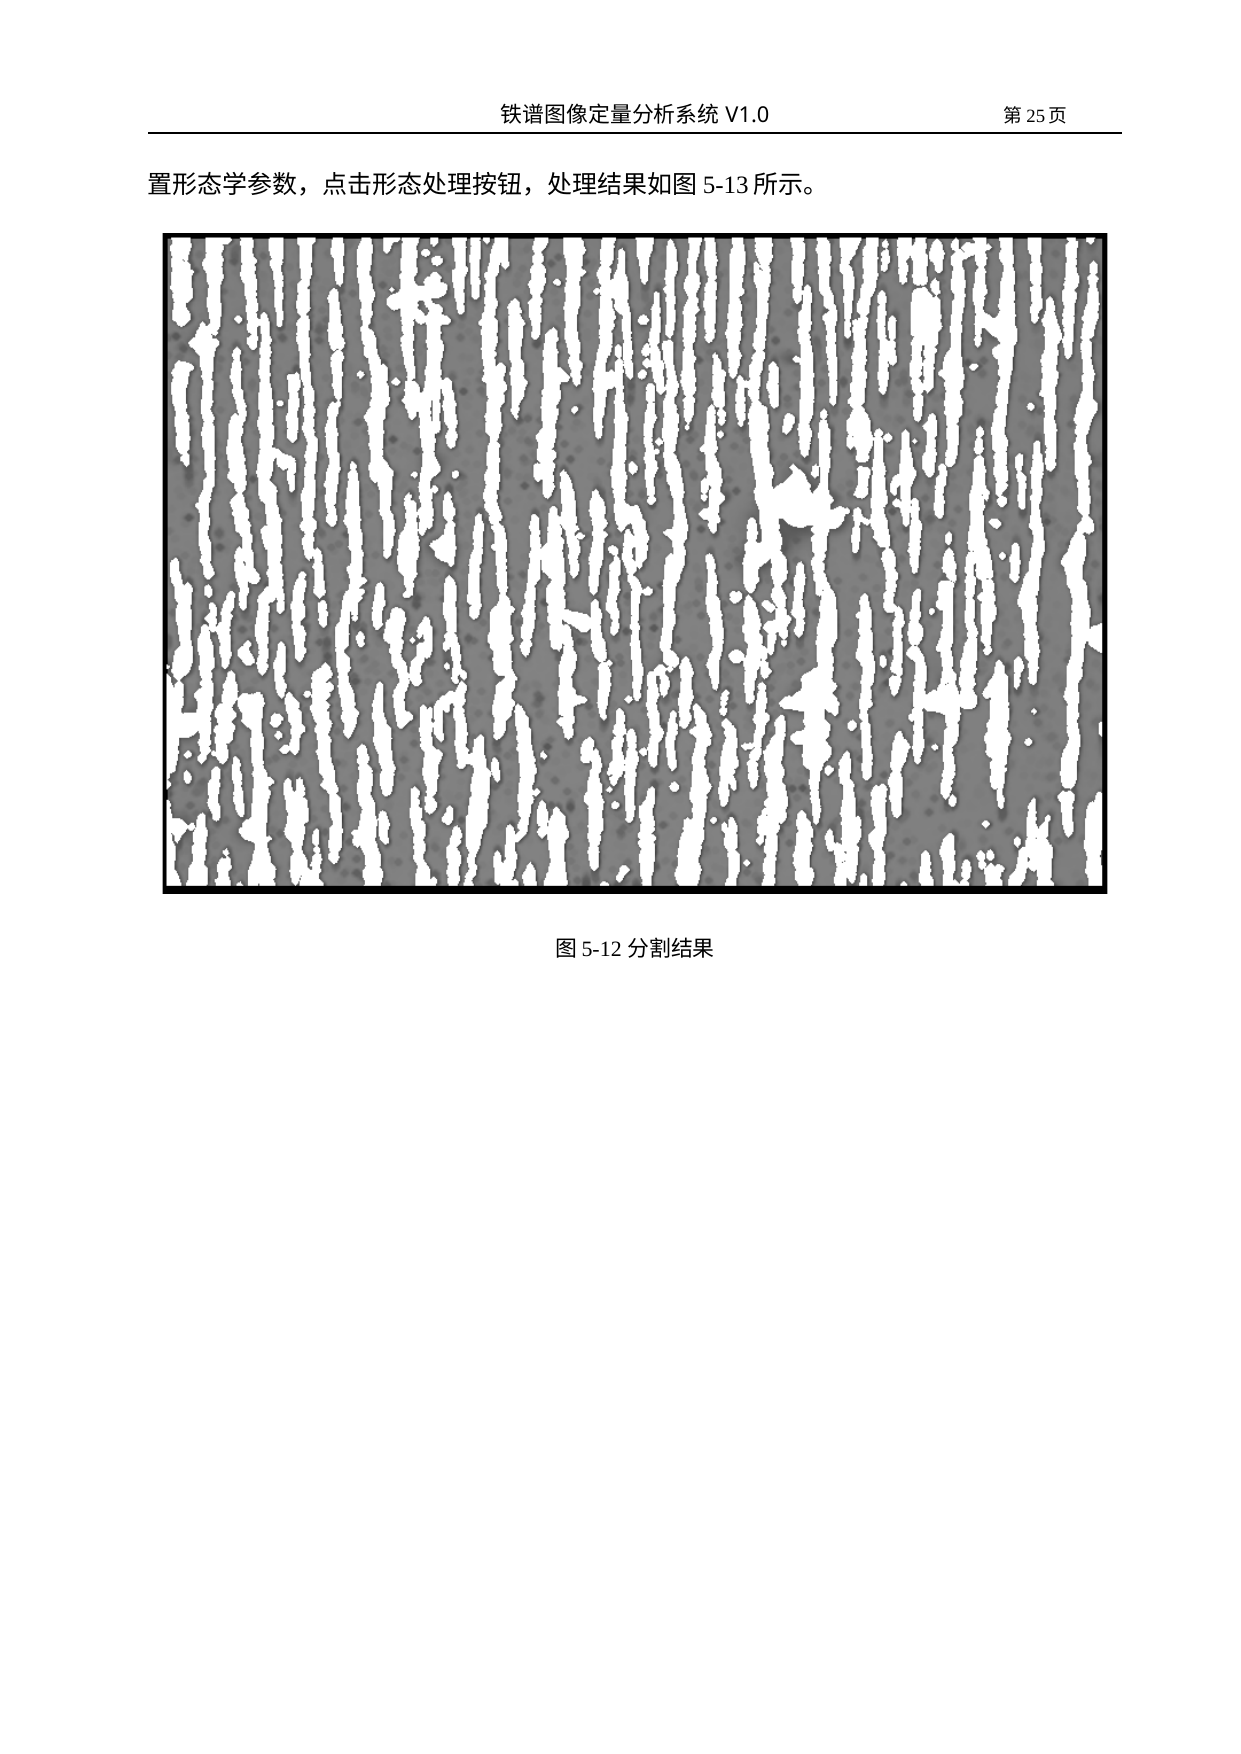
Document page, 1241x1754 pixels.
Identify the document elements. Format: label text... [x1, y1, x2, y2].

picture [162, 233, 1108, 894]
text 图5-12 分割结果 [148, 930, 1122, 964]
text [148, 149, 1122, 217]
